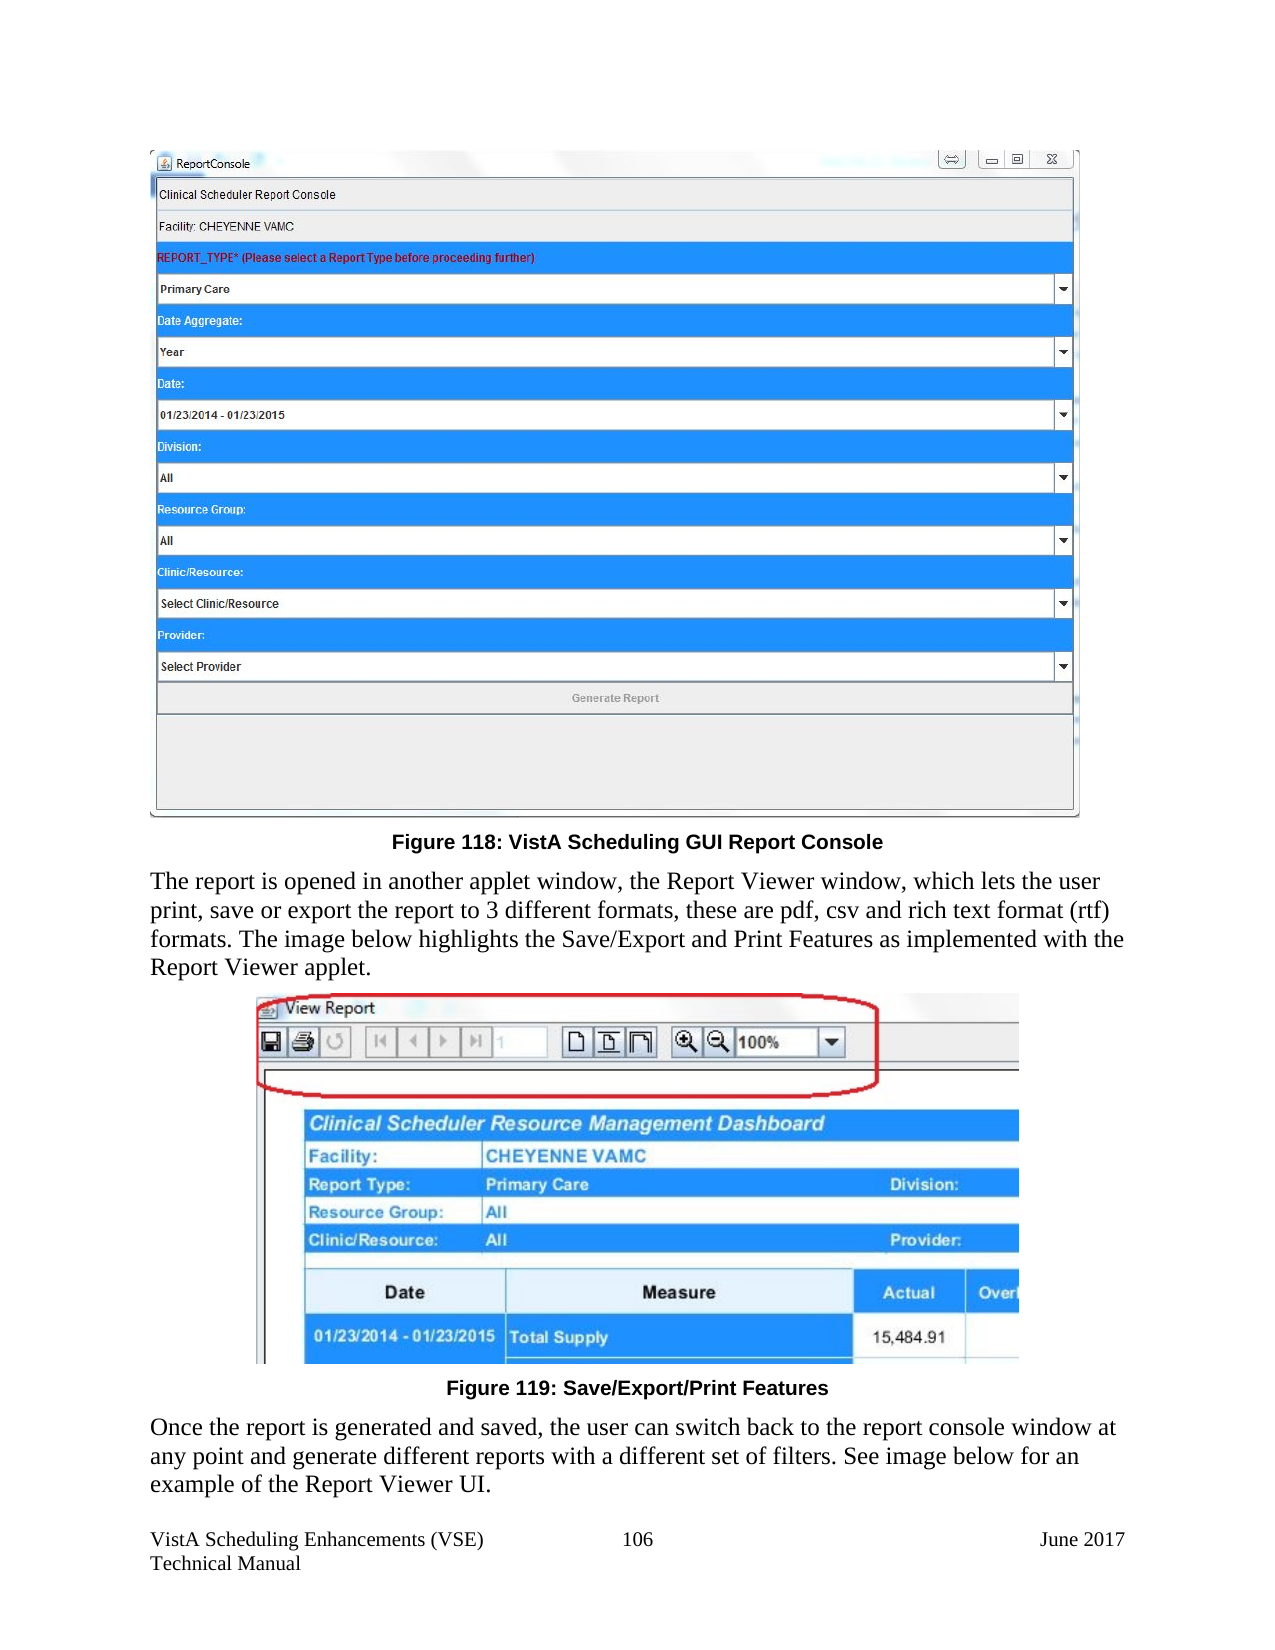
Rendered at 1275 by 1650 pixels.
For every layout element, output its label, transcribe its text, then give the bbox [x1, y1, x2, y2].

text Figure 118: VistA Scheduling GUI Report Console [150, 830, 1125, 854]
picture [256, 993, 1019, 1364]
picture [150, 150, 1080, 818]
text The report is opened in another applet window, the Report Viewer window, which lets the user print, save or export the report to 3 different formats, these are pdf, csv and rich text format (rtf) formats. The image below highlights the Save/Export and Print Features as implemented with the Report Viewer applet. [150, 866, 1125, 981]
text Once the report is generated and saved, the user can switch back to the report console window at any point and generate different reports with a different set of filters. See image below for an example of the Report Viewer UI. [150, 1412, 1125, 1498]
text Figure 119: Save/Export/Print Features [150, 1376, 1125, 1399]
